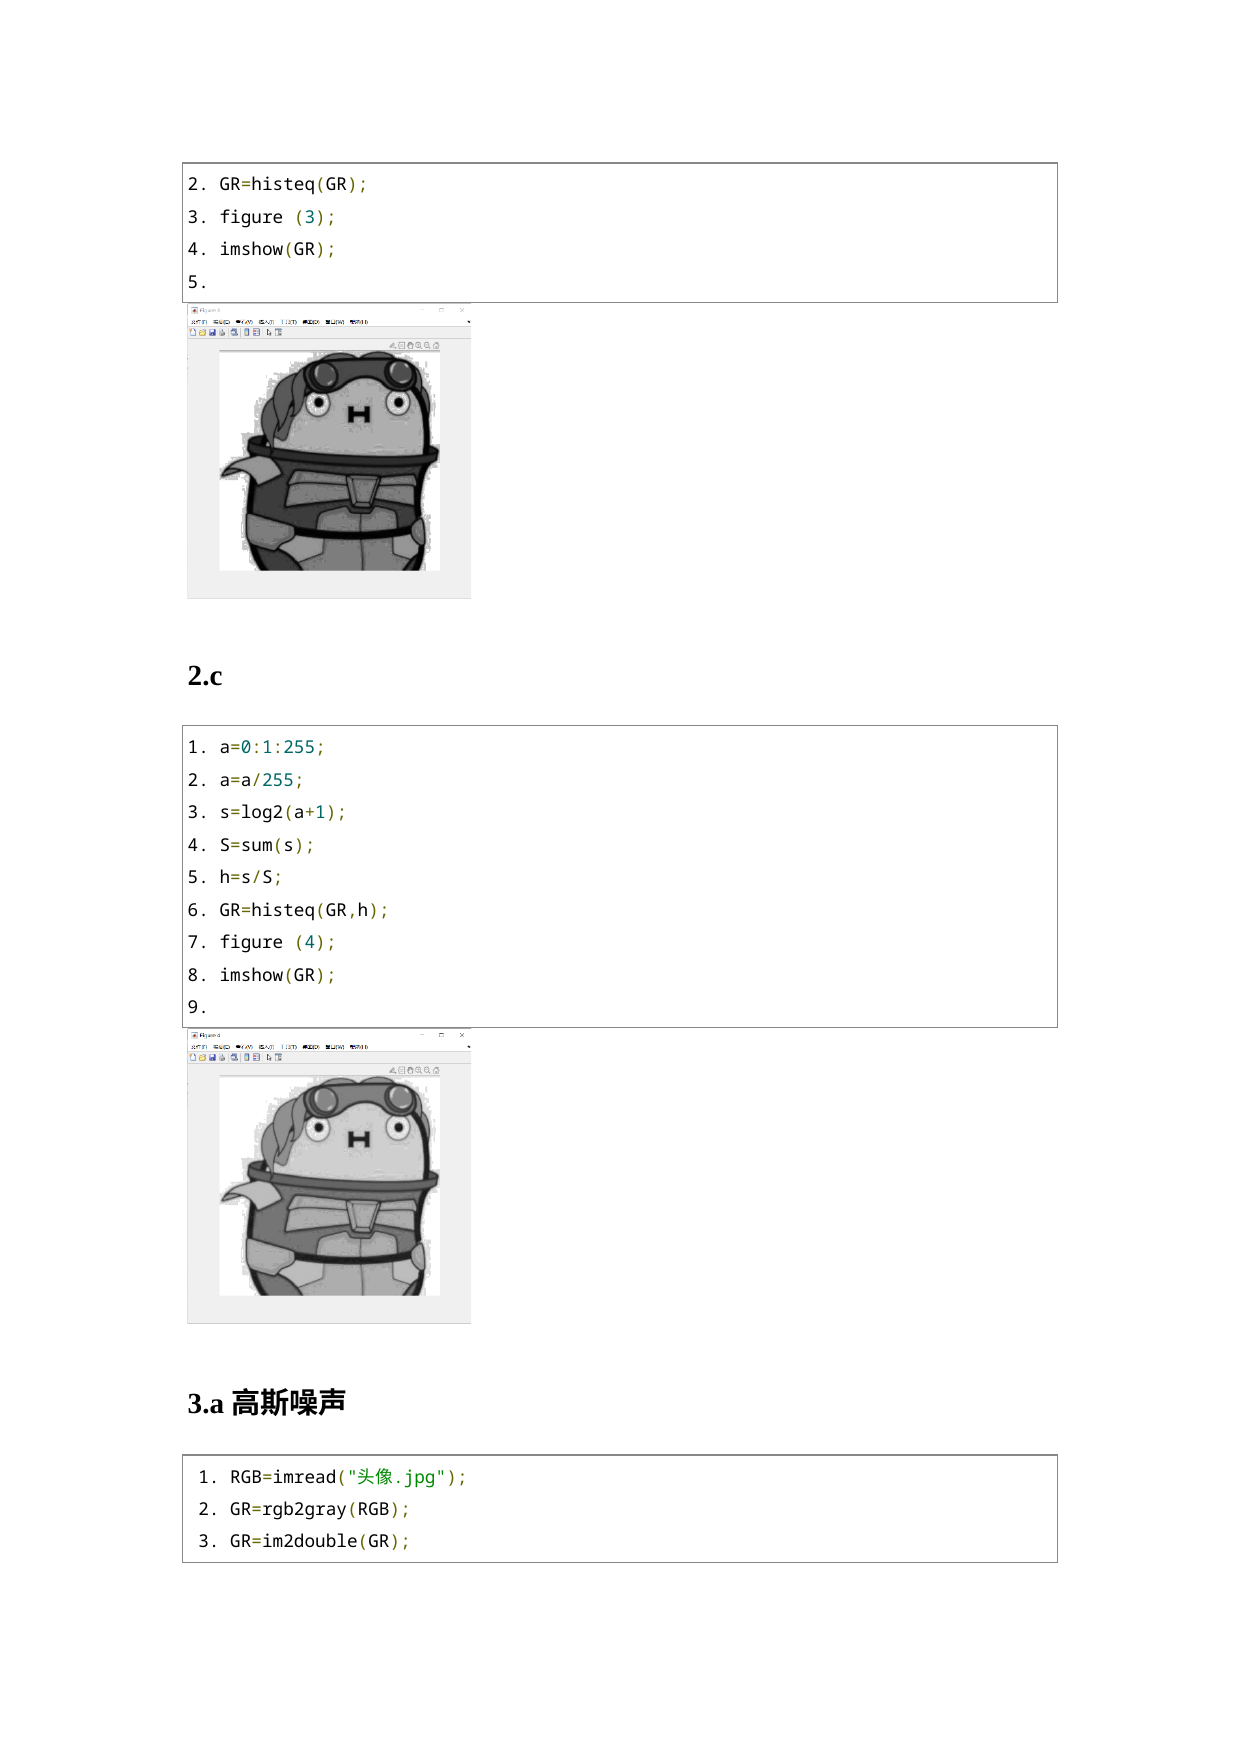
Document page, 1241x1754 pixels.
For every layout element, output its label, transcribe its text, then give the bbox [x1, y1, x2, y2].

text 6. GR=histeq(GR,h); [187, 893, 1053, 925]
text 5. h=s/S; [187, 860, 1053, 893]
text 4. S=sum(s); [187, 828, 1053, 860]
text 9. [183, 984, 1057, 1027]
text 2. a=a/255; [187, 763, 1053, 795]
text 5. [183, 259, 1057, 302]
picture [187, 303, 472, 599]
text 2.c [187, 643, 1053, 708]
picture [187, 1028, 472, 1324]
text 3. s=log2(a+1); [187, 795, 1053, 828]
text 1. a=0:1:255; [183, 726, 1057, 763]
text 8. imshow(GR); [187, 958, 1053, 984]
text 3. GR=im2double(GR); [183, 1519, 1057, 1562]
text 4. imshow(GR); [187, 233, 1053, 259]
text 3. figure (3); [187, 200, 1053, 233]
text 3.a 高斯噪声 [187, 1368, 1053, 1433]
text 7. figure (4); [187, 925, 1053, 958]
text 2. GR=histeq(GR); [183, 164, 1057, 200]
text 1. RGB=imread("头像.jpg"); [183, 1456, 1057, 1492]
text 2. GR=rgb2gray(RGB); [187, 1492, 1053, 1519]
